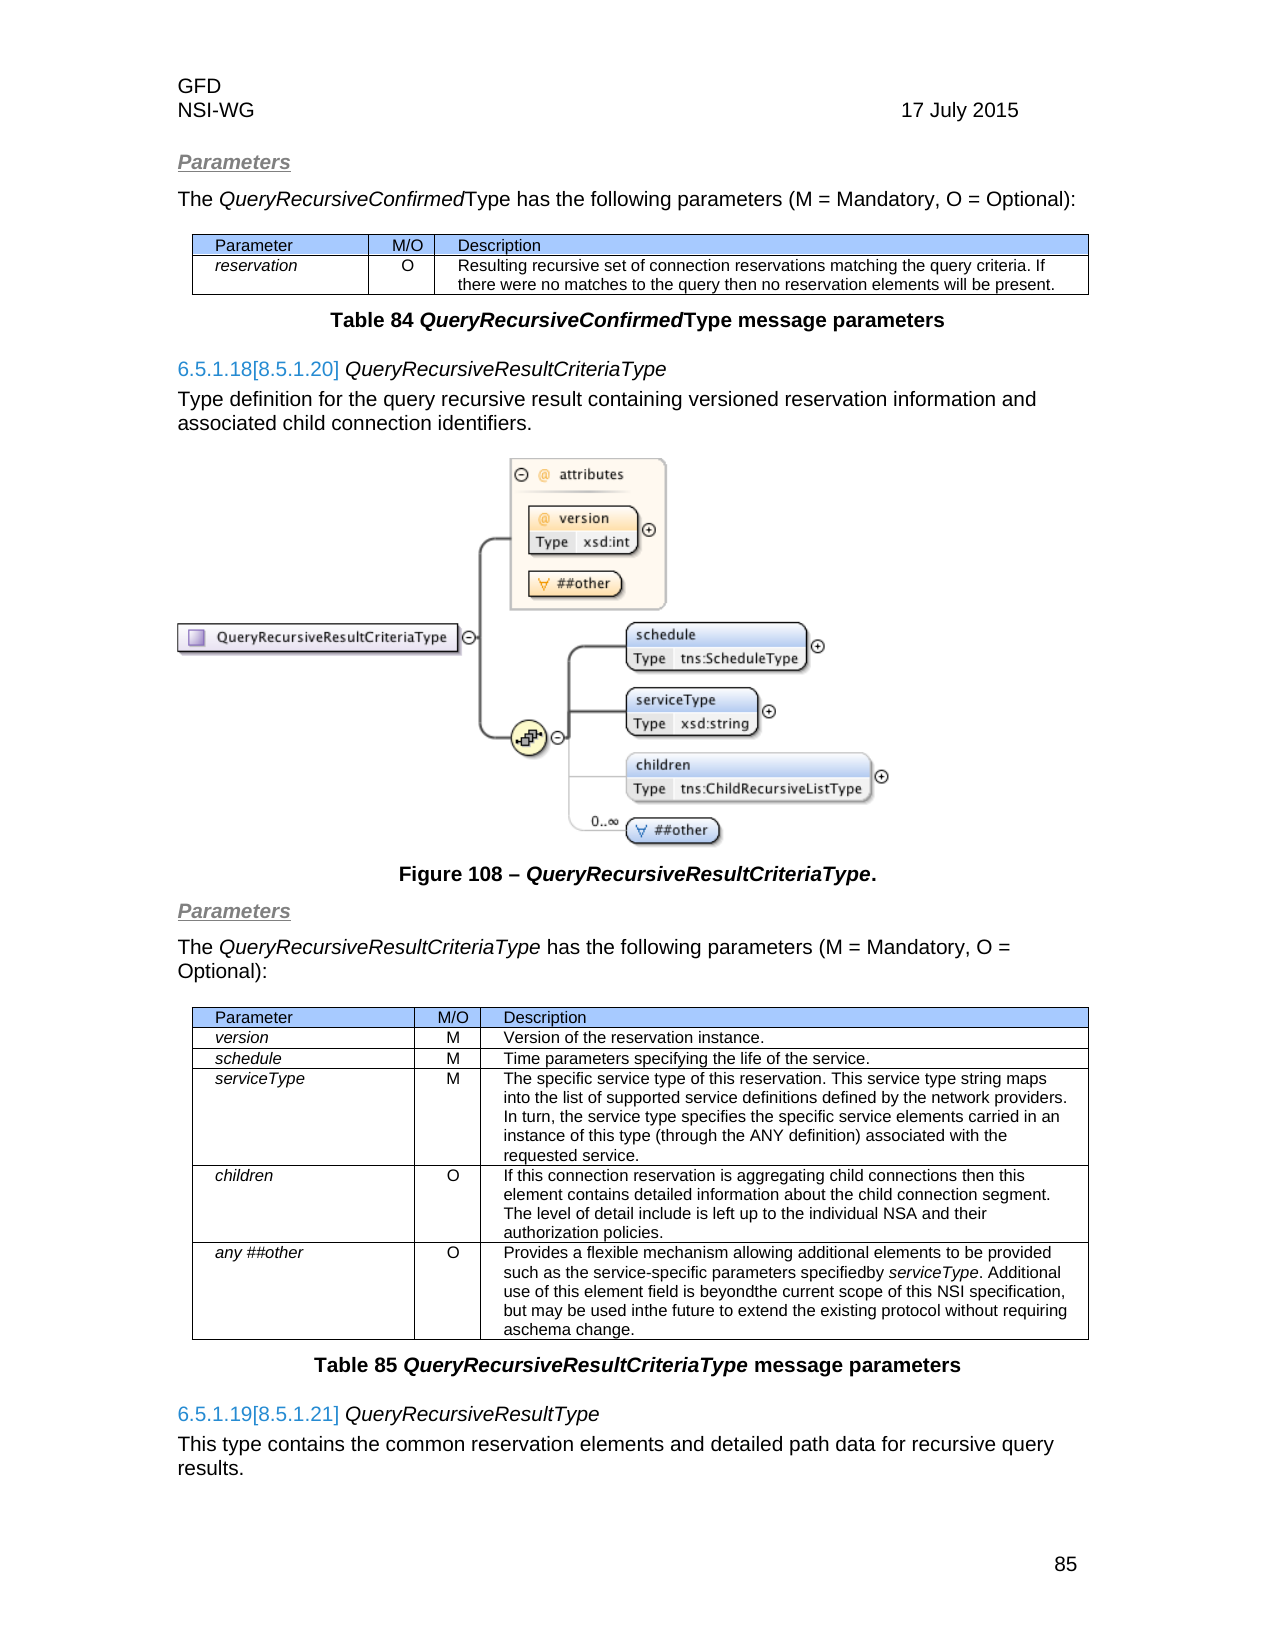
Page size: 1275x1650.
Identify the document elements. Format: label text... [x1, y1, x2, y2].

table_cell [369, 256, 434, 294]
text Type definition for the query recursive result containing versioned reservation information and associated child connection identifiers. [177, 387, 1098, 434]
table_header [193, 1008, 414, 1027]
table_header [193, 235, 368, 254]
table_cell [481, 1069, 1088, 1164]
picture [177, 458, 891, 850]
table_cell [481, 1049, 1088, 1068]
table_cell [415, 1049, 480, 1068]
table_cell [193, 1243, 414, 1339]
text This type contains the common reservation elements and detailed path data for recursive query results. [177, 1432, 1098, 1480]
text The QueryRecursiveResultCriteriaType has the following parameters (M = Mandatory, O = Optional): [177, 935, 1098, 983]
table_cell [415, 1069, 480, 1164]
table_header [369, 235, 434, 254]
subtitle QueryRecursiveResultCriteriaType [177, 356, 1098, 380]
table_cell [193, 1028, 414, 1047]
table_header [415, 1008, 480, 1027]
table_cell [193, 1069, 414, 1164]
text Table 85 QueryRecursiveResultCriteriaType message parameters [177, 1353, 1098, 1377]
text Parameters [177, 150, 1098, 174]
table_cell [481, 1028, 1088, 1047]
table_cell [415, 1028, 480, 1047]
text Figure – QueryRecursiveResultCriteriaType. [177, 862, 1098, 886]
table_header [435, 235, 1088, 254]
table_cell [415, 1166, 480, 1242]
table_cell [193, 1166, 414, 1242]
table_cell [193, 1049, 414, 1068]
text Parameters [177, 899, 1098, 923]
text Table 84 QueryRecursiveConfirmedType message parameters [177, 307, 1098, 331]
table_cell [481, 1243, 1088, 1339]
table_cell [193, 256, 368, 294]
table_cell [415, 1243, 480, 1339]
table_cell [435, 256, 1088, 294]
subtitle QueryRecursiveResultType [177, 1402, 1098, 1426]
text The QueryRecursiveConfirmedType has the following parameters (M = Mandatory, O = Optional): [177, 186, 1098, 210]
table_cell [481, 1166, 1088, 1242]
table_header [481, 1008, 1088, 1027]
